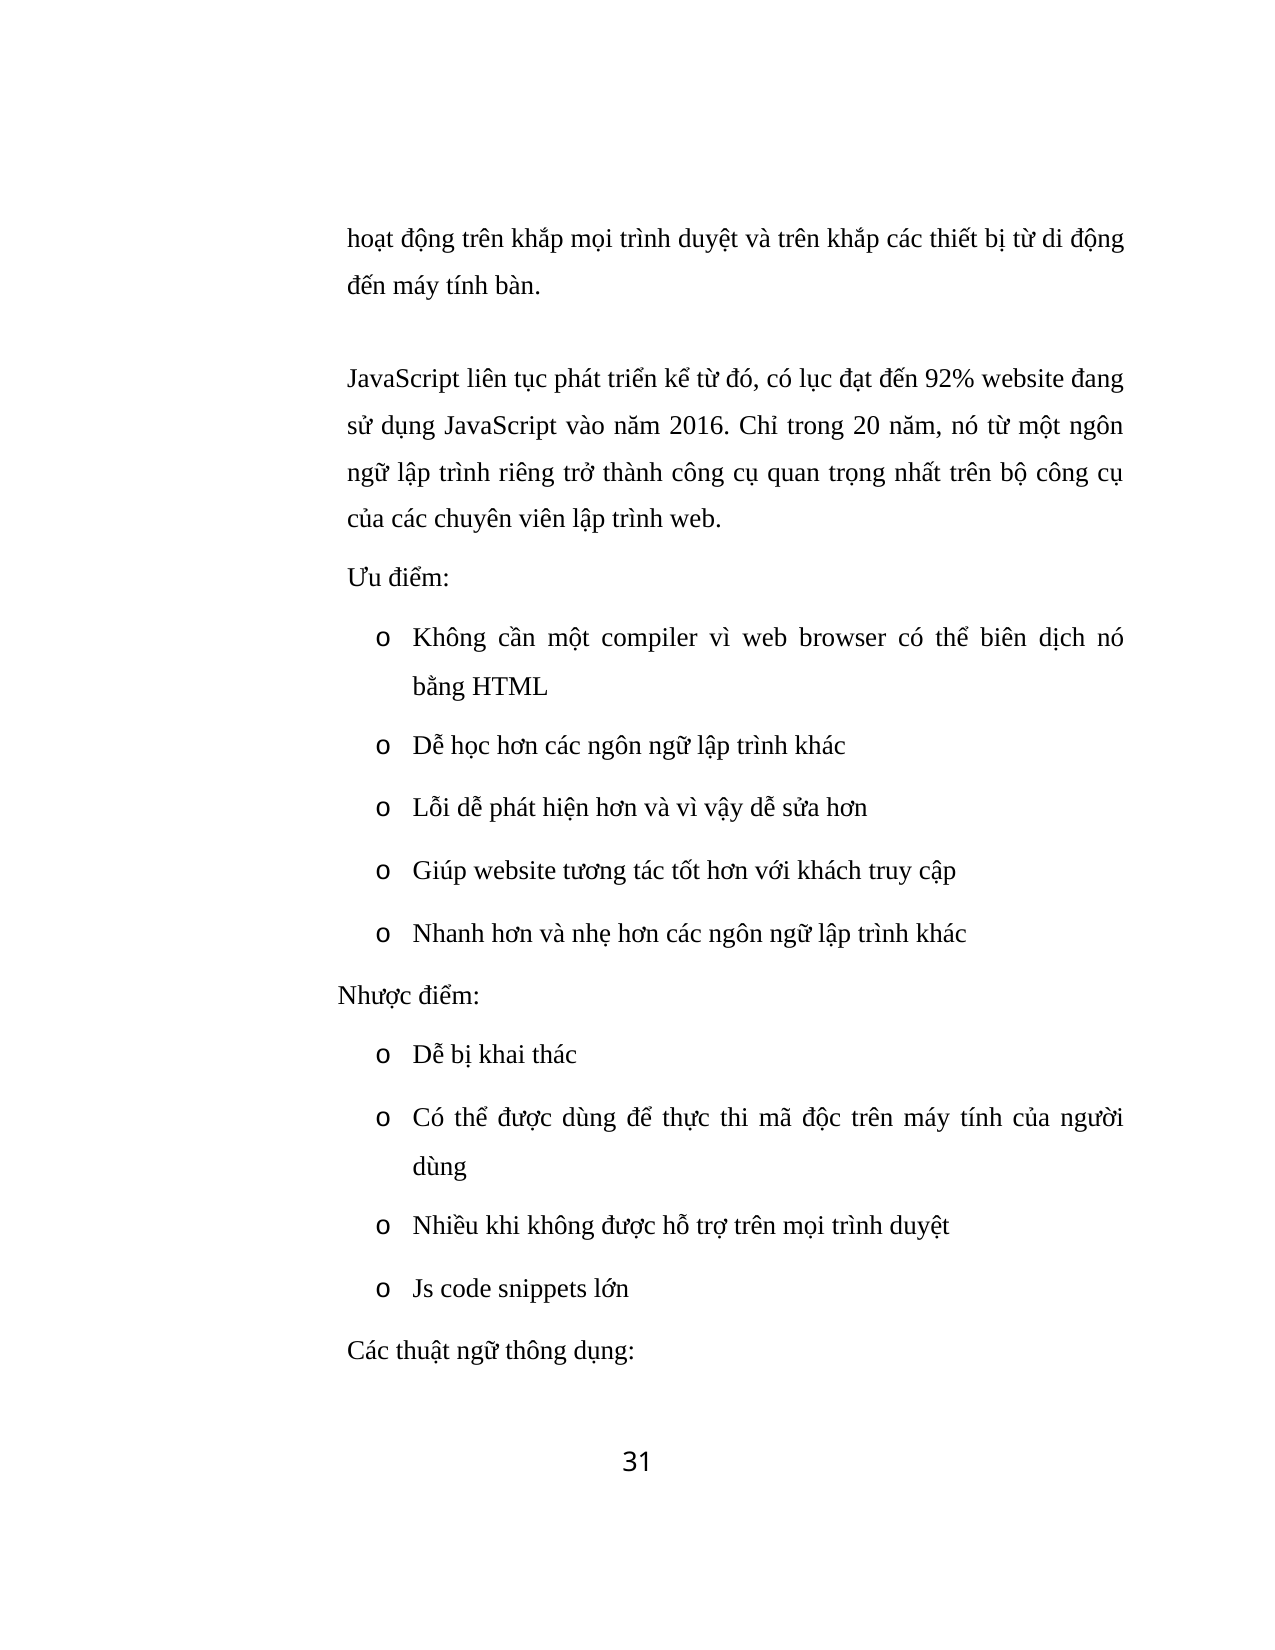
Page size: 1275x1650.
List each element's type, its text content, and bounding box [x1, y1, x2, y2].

list Lỗi dễ phát hiện hơn và vì vậy dễ sửa hơn [375, 791, 1125, 825]
list Dễ bị khai thác [375, 1038, 1125, 1072]
list Giúp website tương tác tốt hơn với khách truy cập [375, 854, 1125, 887]
text Nhược điểm: [337, 979, 1125, 1010]
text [347, 222, 1125, 300]
list Js code snippets lớn [375, 1272, 1125, 1305]
list Dễ học hơn các ngôn ngữ lập trình khác [375, 729, 1125, 762]
text JavaScript liên tục phát triển kể từ đó, có lục đạt đến 92% website đang sử dụng JavaScript vào năm 2016. Chỉ trong 20 năm, nó từ một ngôn ngữ lập trình riêng trở thành công cụ quan trọng nhất trên bộ công cụ của các chuyên viên lập trình web. [347, 362, 1125, 533]
text Các thuật ngữ thông dụng: [272, 1334, 1125, 1366]
list Nhiều khi không được hỗ trợ trên mọi trình duyệt [375, 1209, 1125, 1243]
text Ưu điểm: [272, 562, 1125, 593]
list Không cần một compiler vì web browser có thể biên dịch nó bằng HTML [375, 621, 1125, 701]
list Có thể được dùng để thực thi mã độc trên máy tính của người dùng [375, 1101, 1125, 1181]
list Nhanh hơn và nhẹ hơn các ngôn ngữ lập trình khác [375, 917, 1125, 950]
